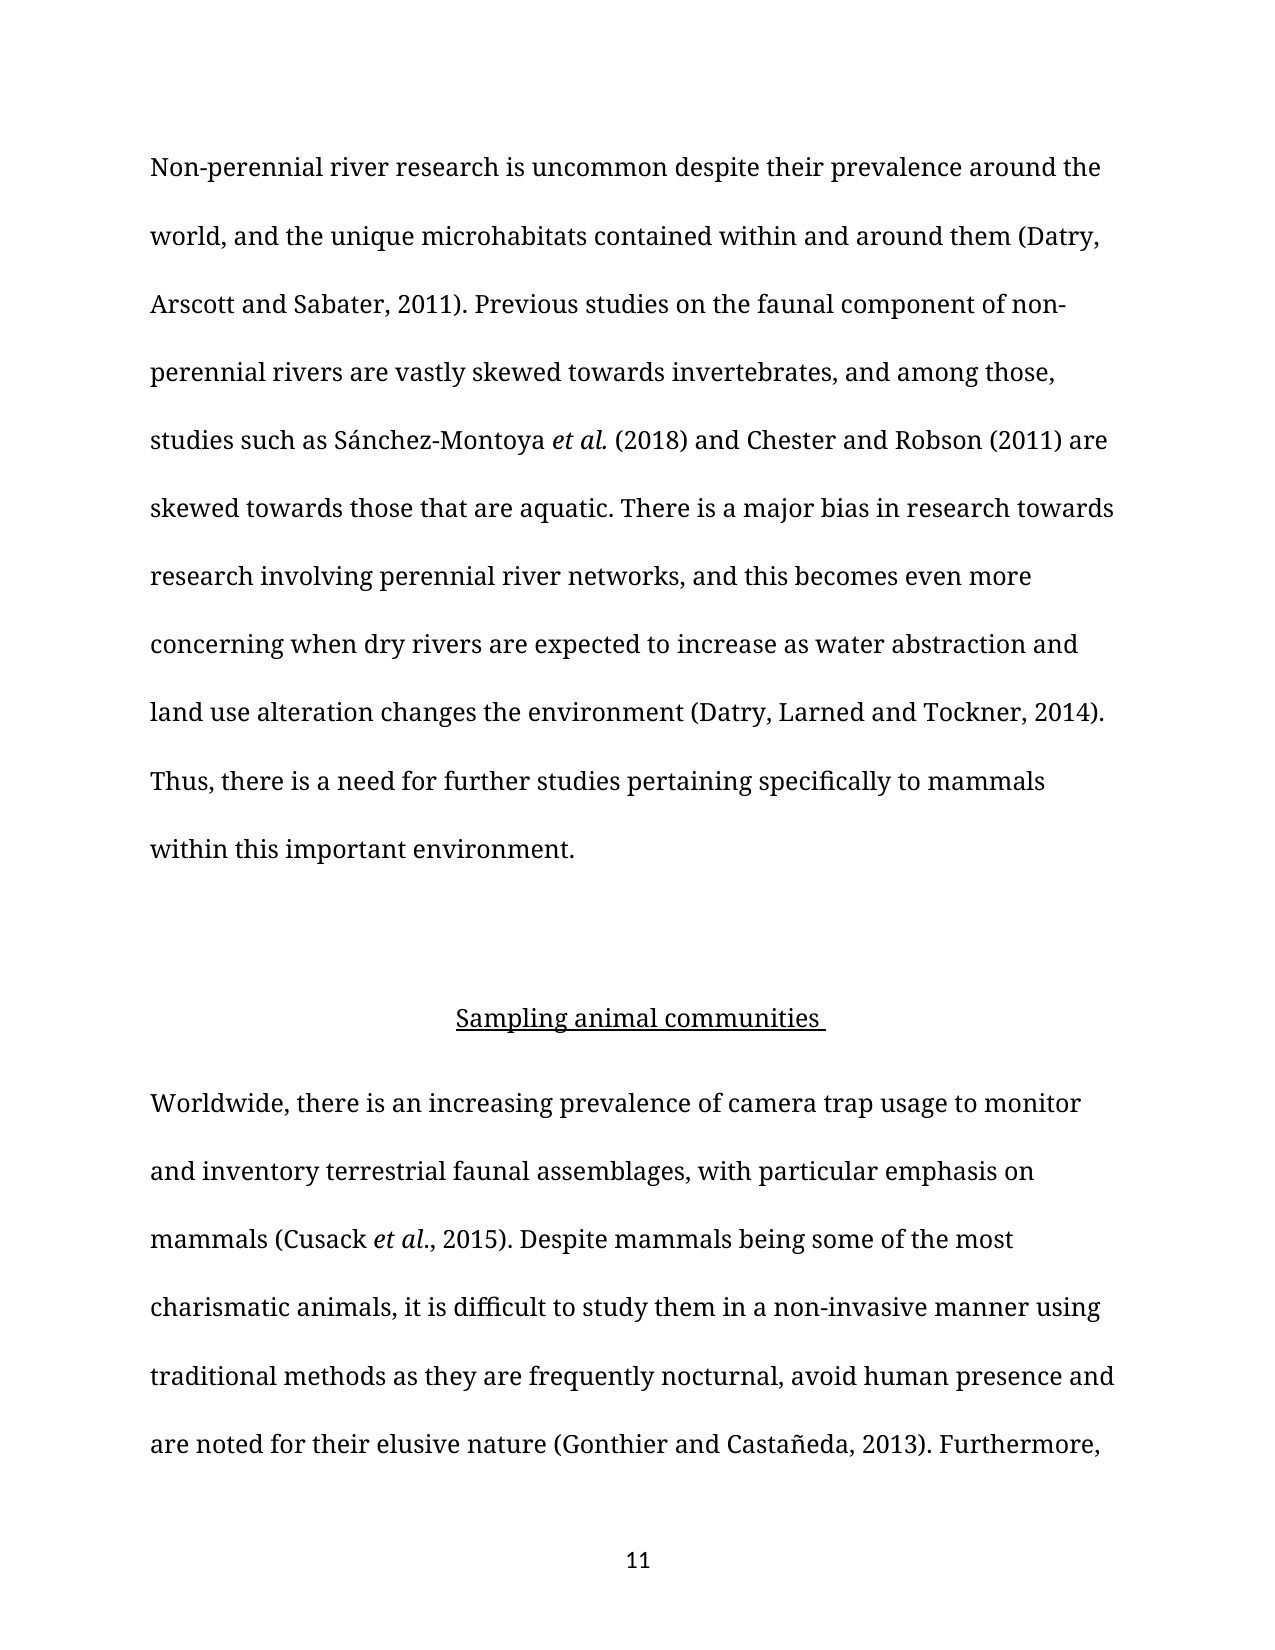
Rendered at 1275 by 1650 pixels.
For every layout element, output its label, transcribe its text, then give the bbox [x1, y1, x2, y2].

subtitle Sampling animal communities [150, 1001, 1125, 1035]
text Non-perennial river research is uncommon despite their prevalence around the world, and the unique microhabitats contained within and around them (Datry, Arscott and Sabater, 2011). Previous studies on the faunal component of non-perennial rivers are vastly skewed towards invertebrates, and among those, studies such as Sánchez-Montoya et al. (2018) and Chester and Robson (2011) are skewed towards those that are aquatic. There is a major bias in research towards research involving perennial river networks, and this becomes even more concerning when dry rivers are expected to increase as water abstraction and land use alteration changes the environment (Datry, Larned and Tockner, 2014). Thus, there is a need for further studies pertaining specifically to mammals within this important environment. [150, 150, 1125, 865]
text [150, 1086, 1125, 1460]
